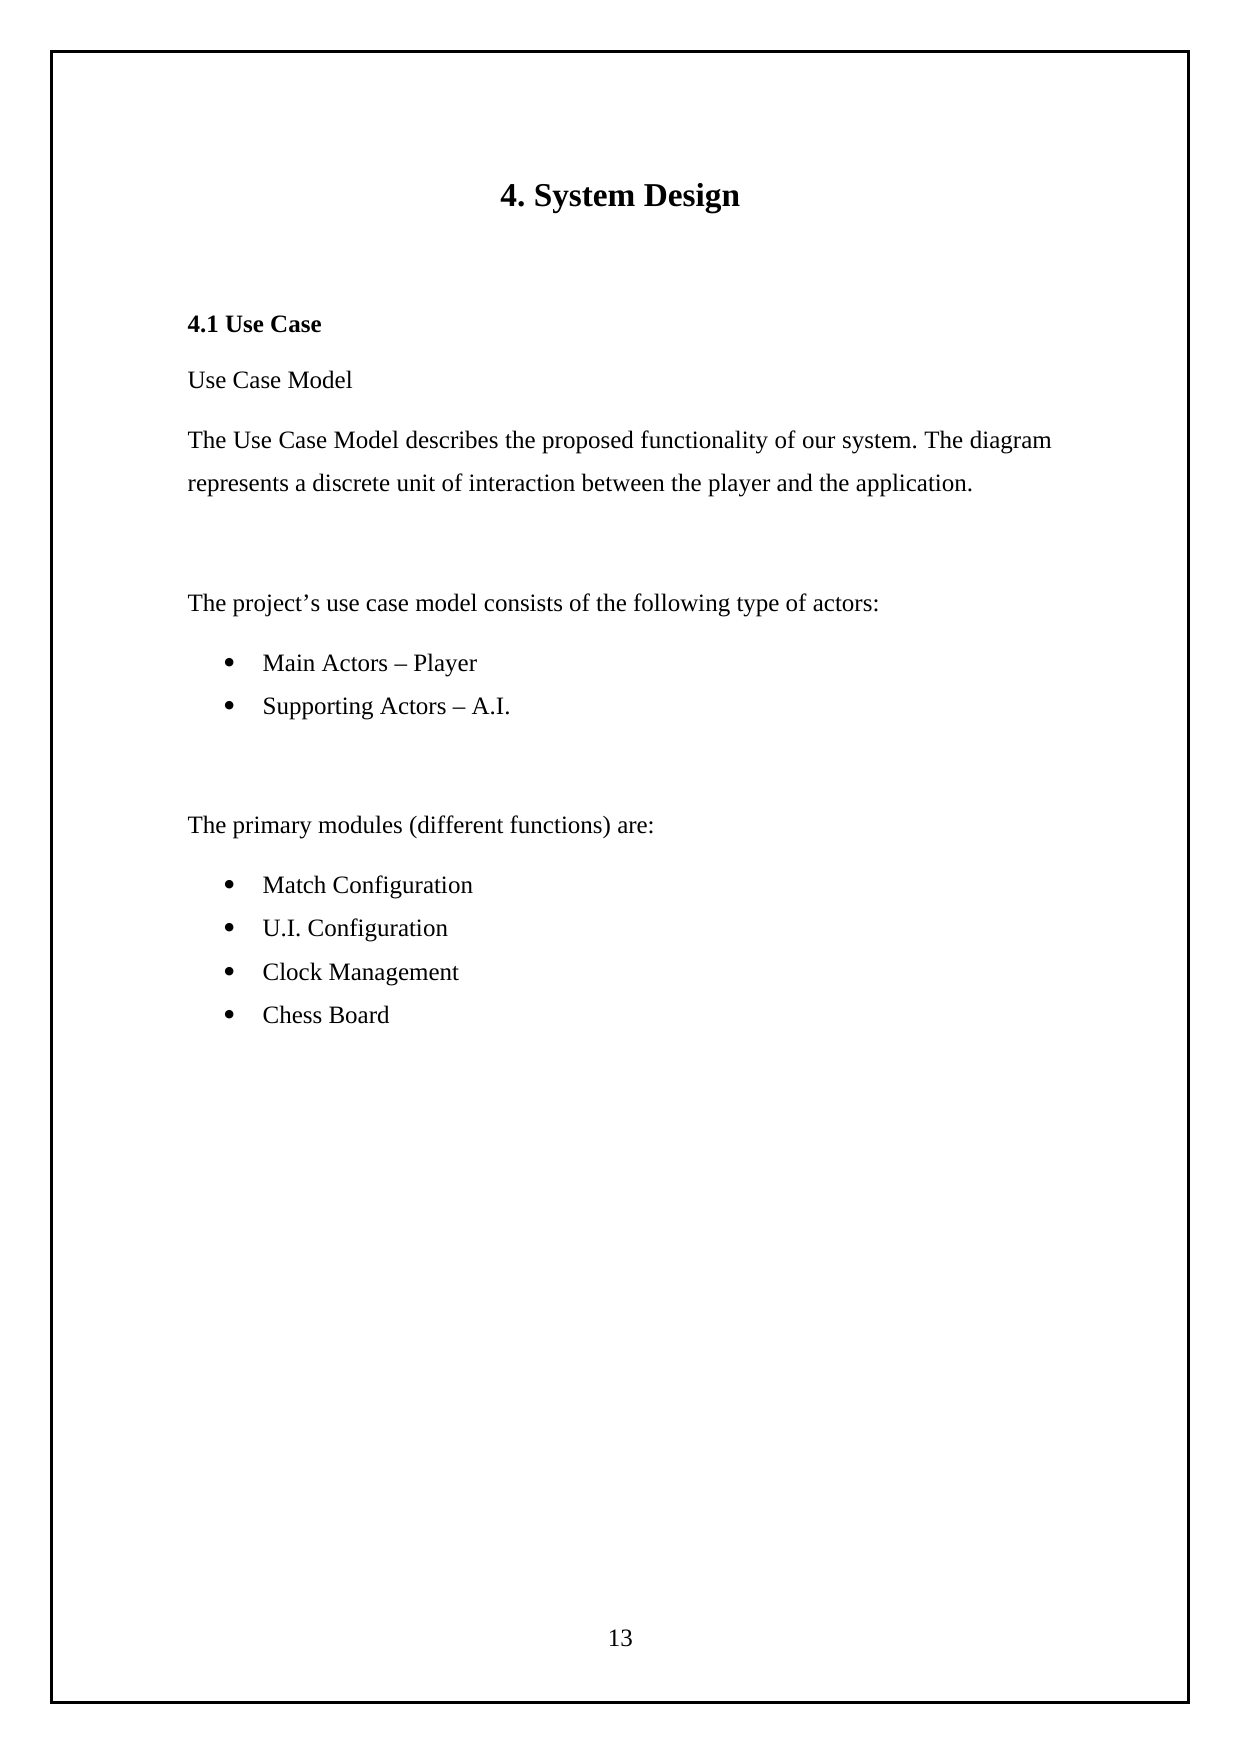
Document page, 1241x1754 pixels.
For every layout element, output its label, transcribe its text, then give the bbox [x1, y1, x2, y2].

list Match Configuration [225, 870, 1053, 899]
text The primary modules (different functions) are: [187, 811, 1053, 839]
text Use Case Model [187, 366, 1053, 394]
subtitle 4.1 Use Case [187, 309, 1053, 338]
text The Use Case Model describes the proposed functionality of our system. The diagram represents a discrete unit of interaction between the player and the application. [187, 425, 1053, 497]
list Supporting Actors – A.I. [225, 691, 1053, 720]
list U.I. Configuration [225, 913, 1053, 942]
text The project’s use case model consists of the following type of actors: [187, 588, 1053, 617]
list Chess Board [225, 1000, 1053, 1028]
list Clock Management [225, 957, 1053, 985]
subtitle 4. System Design [187, 175, 1053, 213]
list Main Actors – Player [225, 648, 1053, 677]
